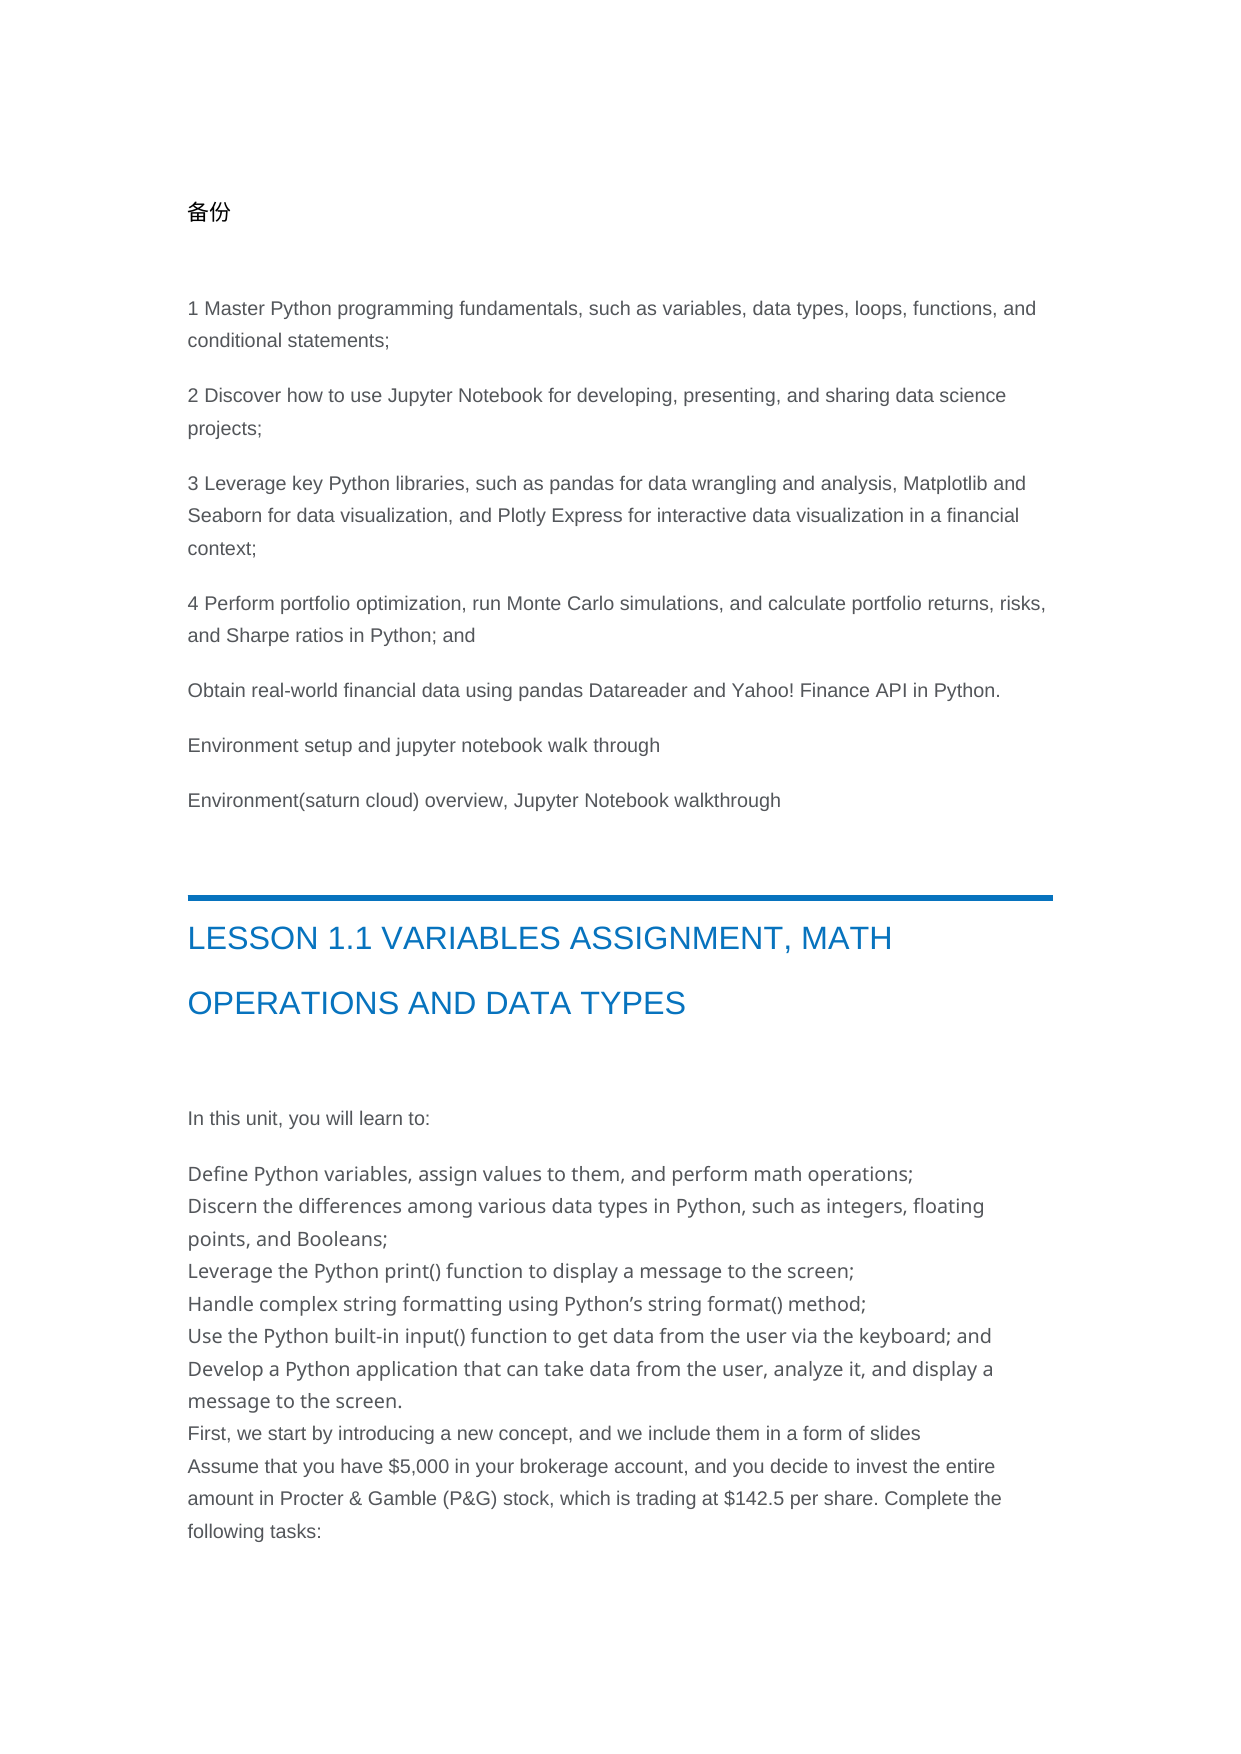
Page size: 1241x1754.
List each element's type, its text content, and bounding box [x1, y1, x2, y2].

text Use the Python built-in input() function to get data from the user via the keyboard; and [187, 1320, 1053, 1352]
text Define Python variables, assign values to them, and perform math operations; [187, 1157, 1053, 1190]
text Handle complex string formatting using Python’s string format() method; [187, 1287, 1053, 1320]
text 4 Perform portfolio optimization, run Monte Carlo simulations, and calculate portfolio returns, risks, and Sharpe ratios in Python; and [187, 587, 1053, 652]
text Discern the differences among various data types in Python, such as integers, floating points, and Booleans; [187, 1190, 1053, 1255]
list First, we start by introducing a new concept, and we include them in a form of slides [187, 1417, 1053, 1450]
text 备份 [187, 194, 1053, 227]
text Assume that you have $5,000 in your brokerage account, and you decide to invest the entire amount in Procter & Gamble (P&G) stock, which is trading at $142.5 per share. Complete the following tasks: [187, 1450, 1053, 1547]
text Environment setup and jupyter notebook walk through [187, 729, 1053, 762]
text Develop a Python application that can take data from the user, analyze it, and display a message to the screen. [187, 1352, 1053, 1417]
text 2 Discover how to use Jupyter Notebook for developing, presenting, and sharing data science projects; [187, 379, 1053, 444]
text 1 Master Python programming fundamentals, such as variables, data types, loops, functions, and conditional statements; [187, 292, 1053, 357]
text Leverage the Python print() function to display a message to the screen; [187, 1255, 1053, 1287]
subtitle LESSON 1.1 VARIABLES ASSIGNMENT, MATH OPERATIONS AND DATA TYPES [187, 896, 1053, 1035]
text Obtain real-world financial data using pandas Datareader and Yahoo! Finance API in Python. [187, 674, 1053, 707]
text 3 Leverage key Python libraries, such as pandas for data wrangling and analysis, Matplotlib and Seaborn for data visualization, and Plotly Express for interactive data visualization in a financial context; [187, 467, 1053, 564]
text Environment(saturn cloud) overview, Jupyter Notebook walkthrough [187, 784, 1053, 817]
text In this unit, you will learn to: [187, 1102, 1053, 1135]
